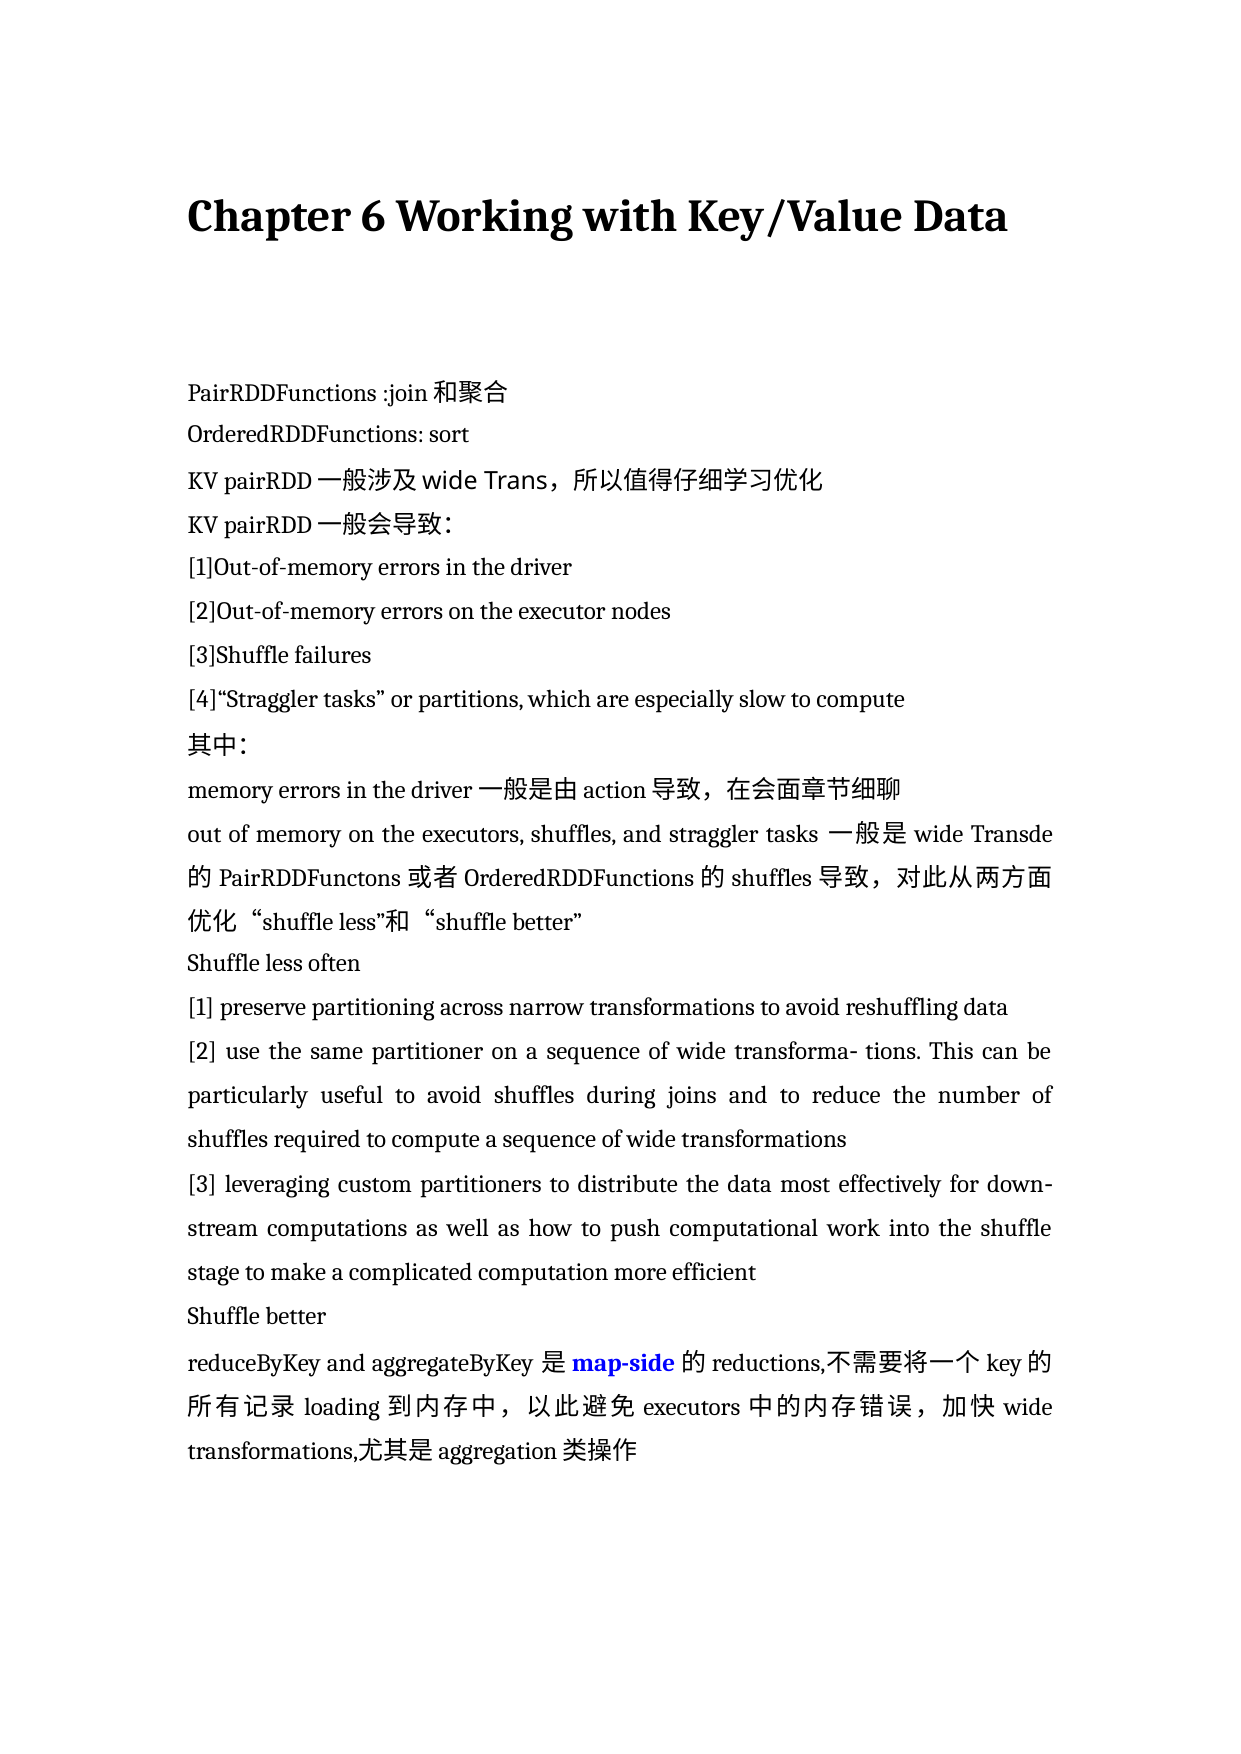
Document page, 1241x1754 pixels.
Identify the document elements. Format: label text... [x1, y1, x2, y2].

text KV pairRDD一般会导致： [187, 501, 1053, 545]
text [2] use the same partitioner on a sequence of wide transforma‐ tions. This can be particularly useful to avoid shuffles during joins and to reduce the number of shuffles required to compute a sequence of wide transformations [187, 1030, 1053, 1162]
subtitle Chapter 6 Working with Key/Value Data [187, 172, 1053, 260]
text Shuffle better [187, 1294, 1053, 1338]
text Shuffle less often [187, 942, 1053, 986]
text [3] leveraging custom partitioners to distribute the data most effectively for down‐ stream computations as well as how to push computational work into the shuffle stage to make a complicated computation more efficient [187, 1162, 1053, 1294]
text PairRDDFunctions :join和聚合 [187, 369, 1053, 413]
text [1] preserve partitioning across narrow transformations to avoid reshuffling data [187, 986, 1053, 1030]
text KV pairRDD一般涉及wide Trans，所以值得仔细学习优化 [187, 457, 1053, 501]
text [4]“Straggler tasks” or partitions, which are especially slow to compute [187, 677, 1053, 721]
text out of memory on the executors, shuffles, and straggler tasks 一般是wide Transde 的PairRDDFunctons或者OrderedRDDFunctions的shuffles导致，对此从两方面优化“shuffle less”和“shuffle better” [187, 809, 1053, 942]
text reduceByKey and aggregateByKey 是map-side的reductions,不需要将一个key的所有记录loading到内存中，以此避免executors中的内存错误，加快wide transformations,尤其是aggregation类操作 [187, 1338, 1053, 1470]
text [1]Out-of-memory errors in the driver [187, 545, 1053, 589]
text 其中： [187, 721, 1053, 765]
text OrderedRDDFunctions: sort [187, 413, 1053, 457]
text [3]Shuffle failures [187, 633, 1053, 677]
text [2]Out-of-memory errors on the executor nodes [187, 589, 1053, 633]
text memory errors in the driver 一般是由action导致，在会面章节细聊 [187, 765, 1053, 809]
